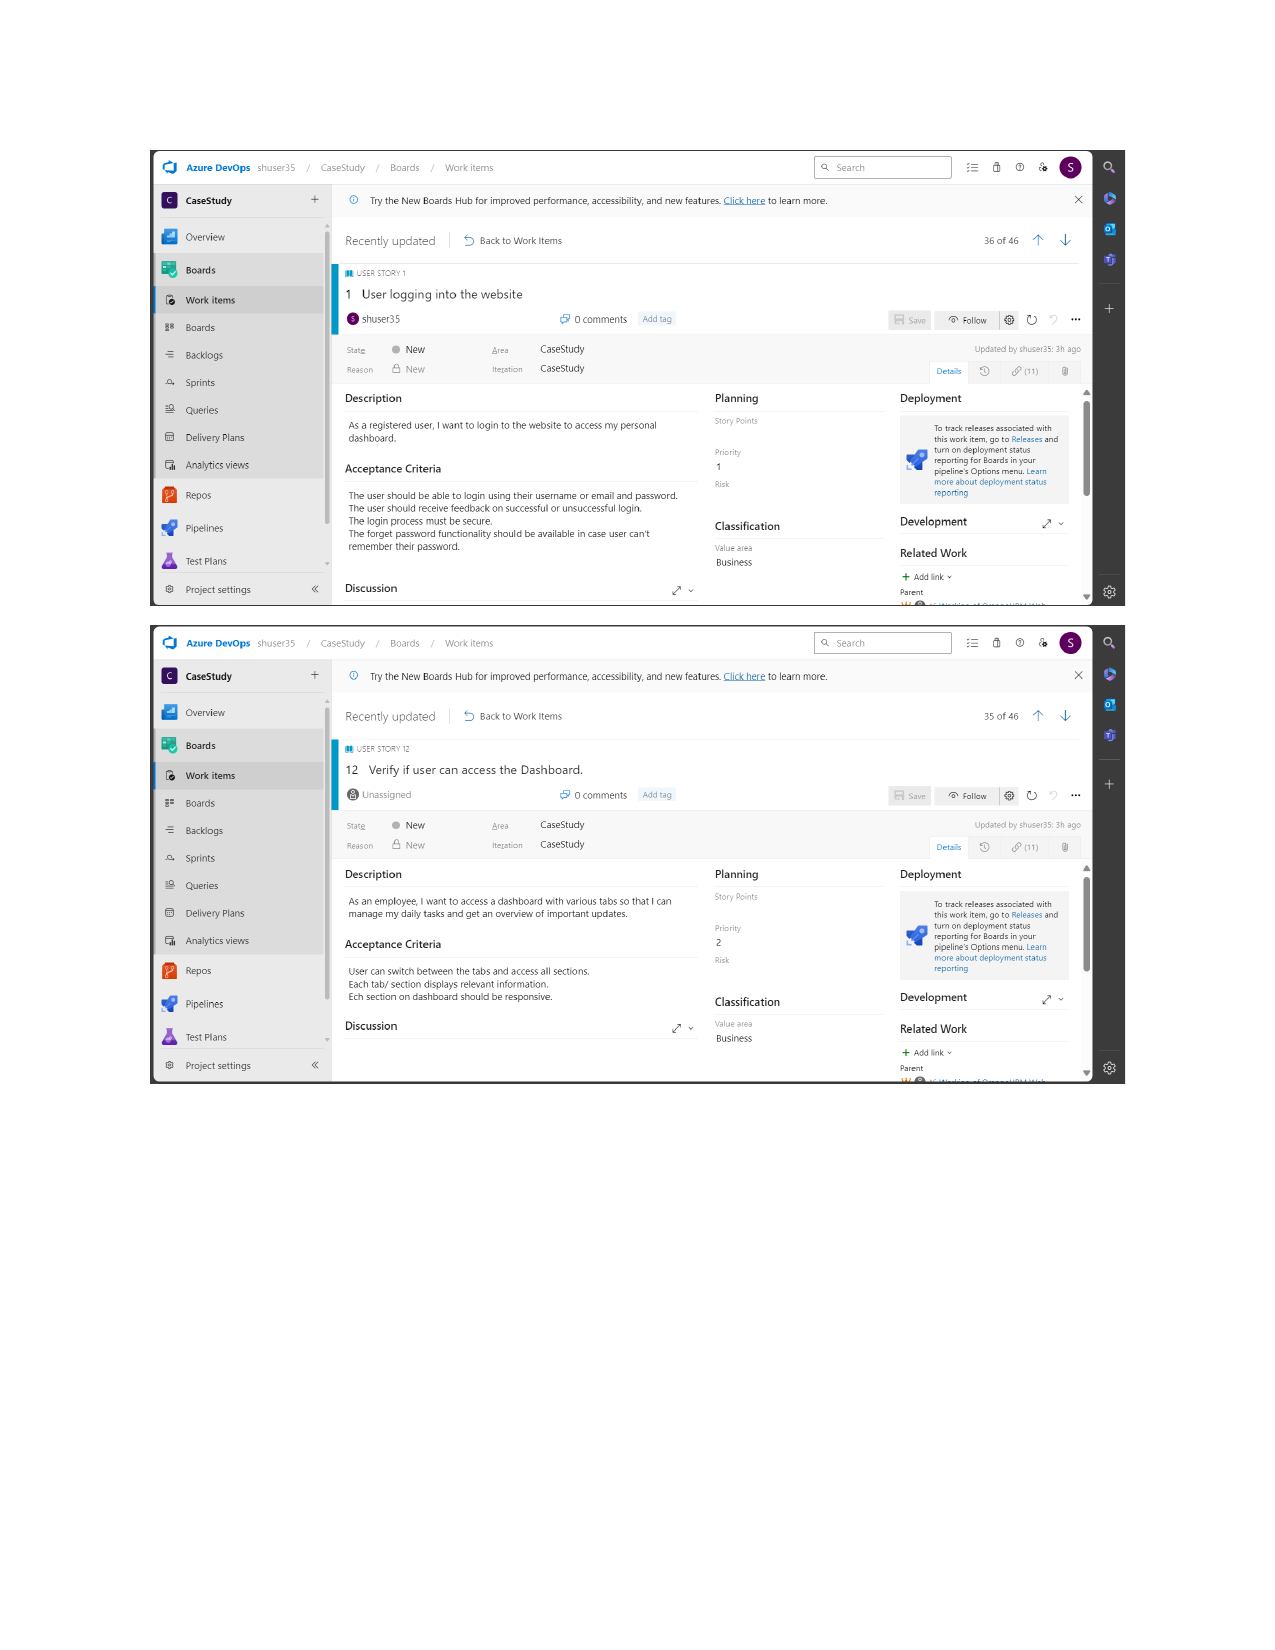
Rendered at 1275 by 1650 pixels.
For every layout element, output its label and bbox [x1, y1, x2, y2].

picture [150, 150, 1125, 606]
picture [150, 625, 1125, 1084]
